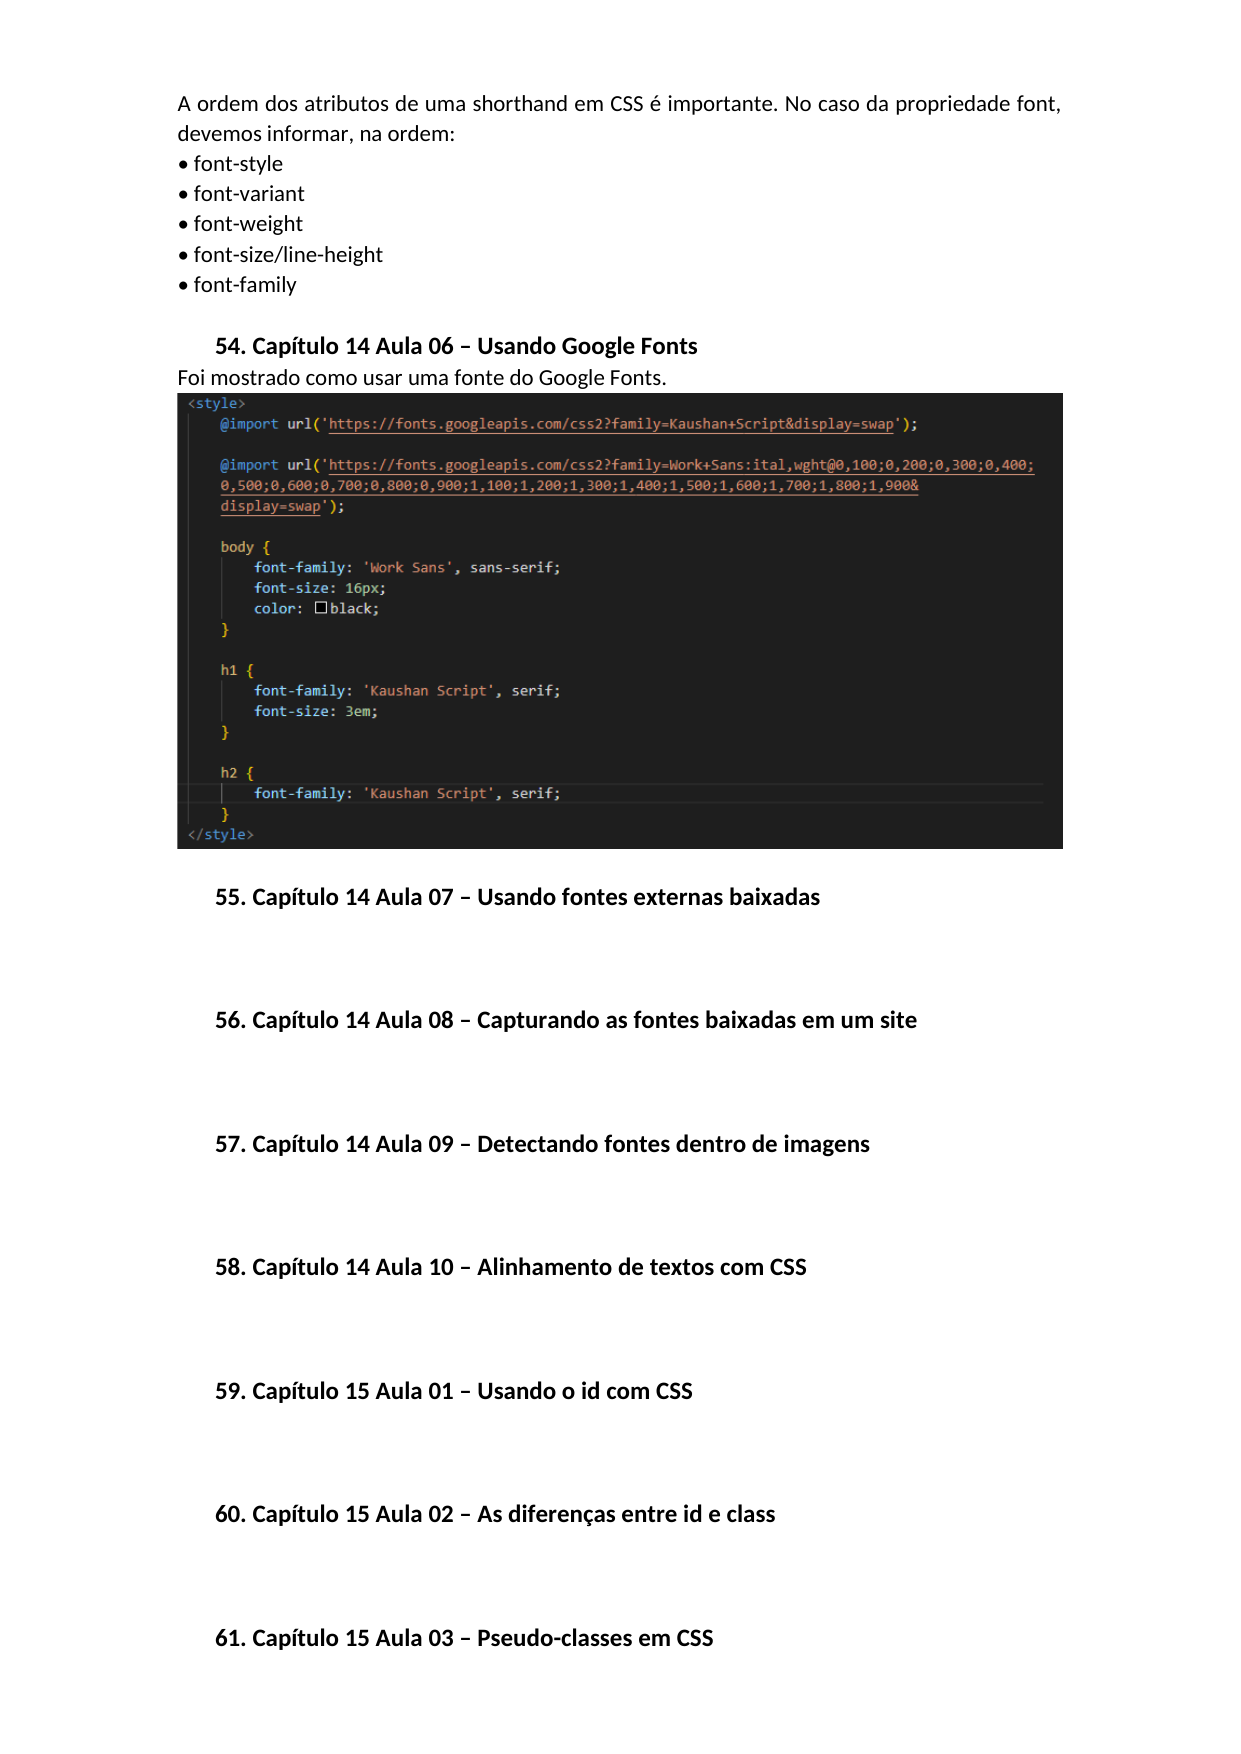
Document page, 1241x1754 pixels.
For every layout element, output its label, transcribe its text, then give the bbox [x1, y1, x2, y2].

text • font-style [177, 149, 1063, 177]
text • font-variant [177, 179, 1063, 207]
picture [177, 393, 1063, 849]
text A ordem dos atributos de uma shorthand em CSS é importante. No caso da propriedade font, devemos informar, na ordem: [177, 89, 1063, 147]
text Foi mostrado como usar uma fonte do Google Fonts. [177, 363, 1063, 391]
list Capítulo 14 Aula 06 – Usando Google Fonts [215, 330, 1063, 361]
text • font-size/line-height [177, 240, 1063, 268]
text • font-family [177, 270, 1063, 298]
list Capítulo 14 Aula 10 – Alinhamento de textos com CSS [215, 1251, 1063, 1282]
text • font-weight [177, 209, 1063, 237]
list Capítulo 15 Aula 03 – Pseudo-classes em CSS [215, 1622, 1063, 1652]
list Capítulo 14 Aula 07 – Usando fontes externas baixadas [215, 881, 1063, 911]
list Capítulo 14 Aula 08 – Capturando as fontes baixadas em um site [215, 1004, 1063, 1035]
list Capítulo 15 Aula 02 – As diferenças entre id e class [215, 1498, 1063, 1529]
list Capítulo 14 Aula 09 – Detectando fontes dentro de imagens [215, 1128, 1063, 1158]
list Capítulo 15 Aula 01 – Usando o id com CSS [215, 1375, 1063, 1405]
